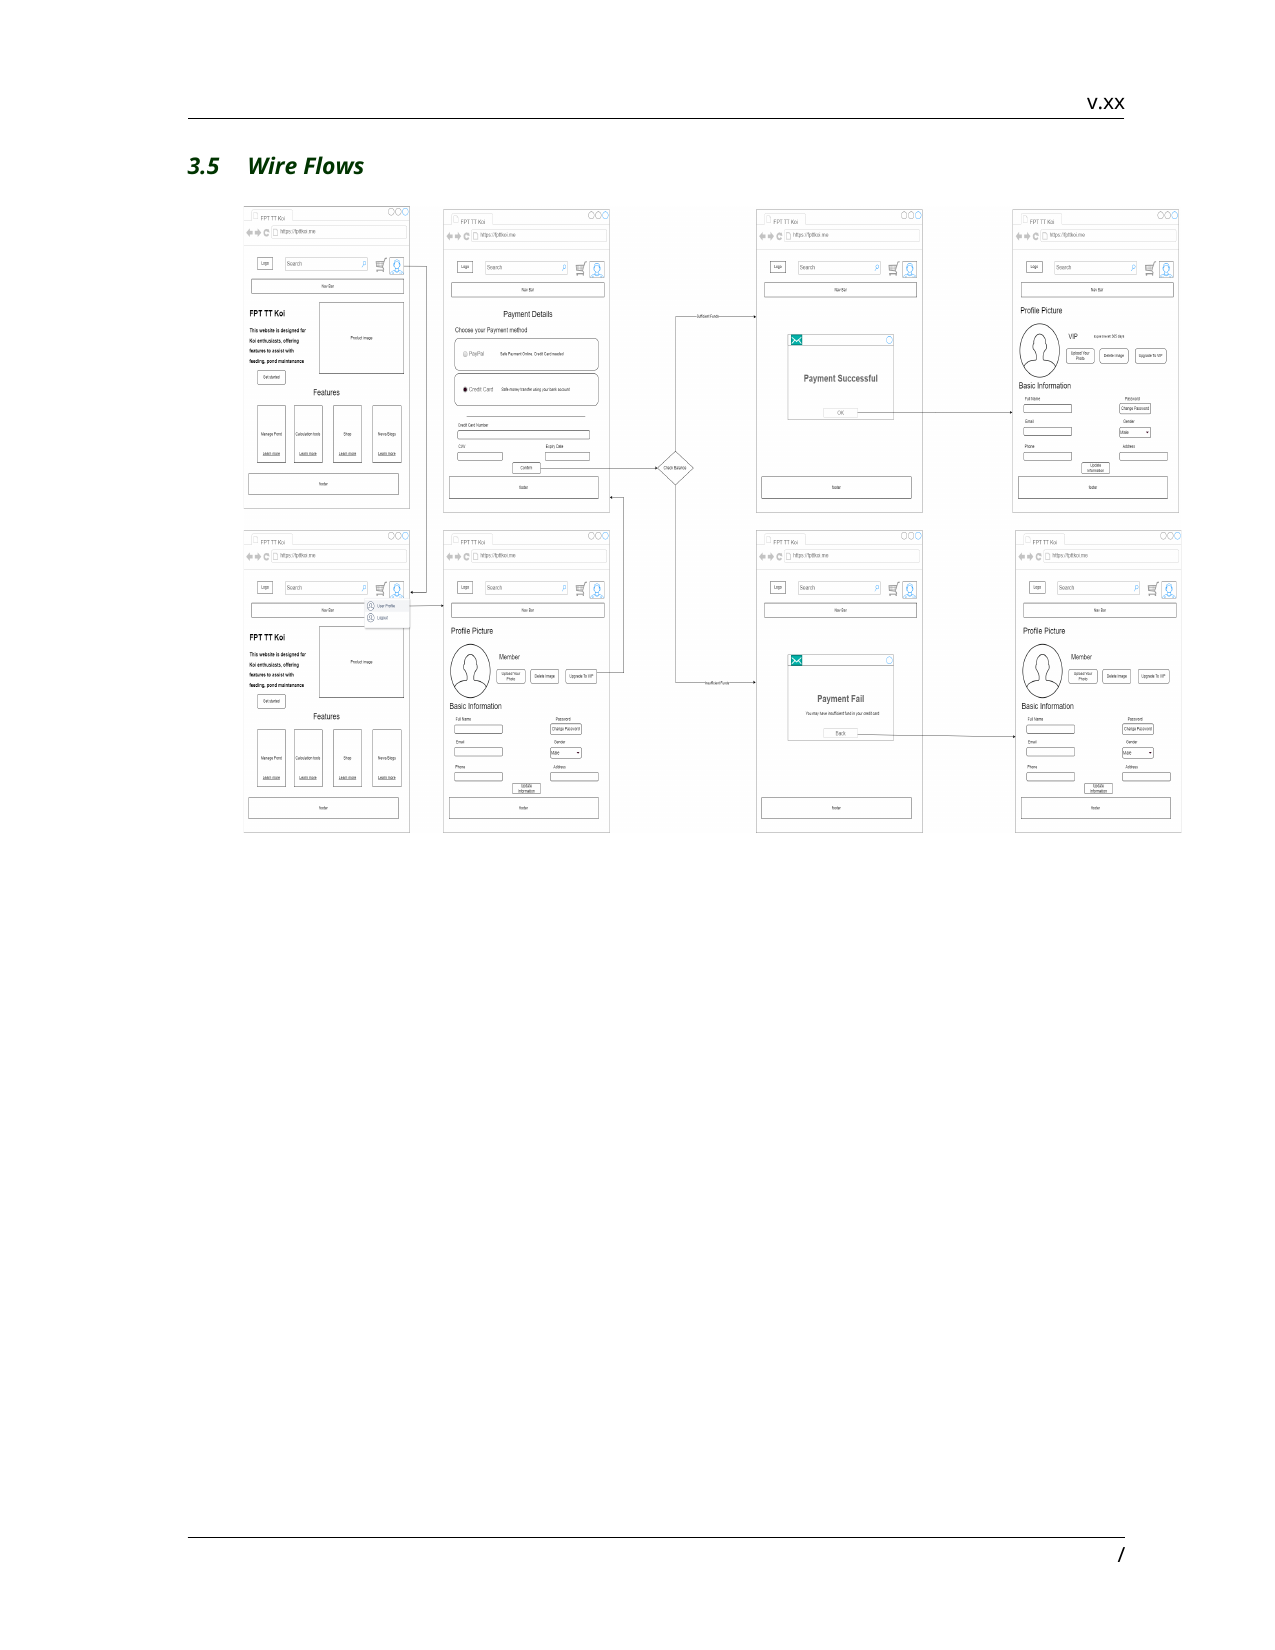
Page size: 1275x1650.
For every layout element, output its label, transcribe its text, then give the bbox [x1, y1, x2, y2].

subtitle Wire Flows [187, 150, 1125, 181]
picture [243, 206, 1182, 833]
